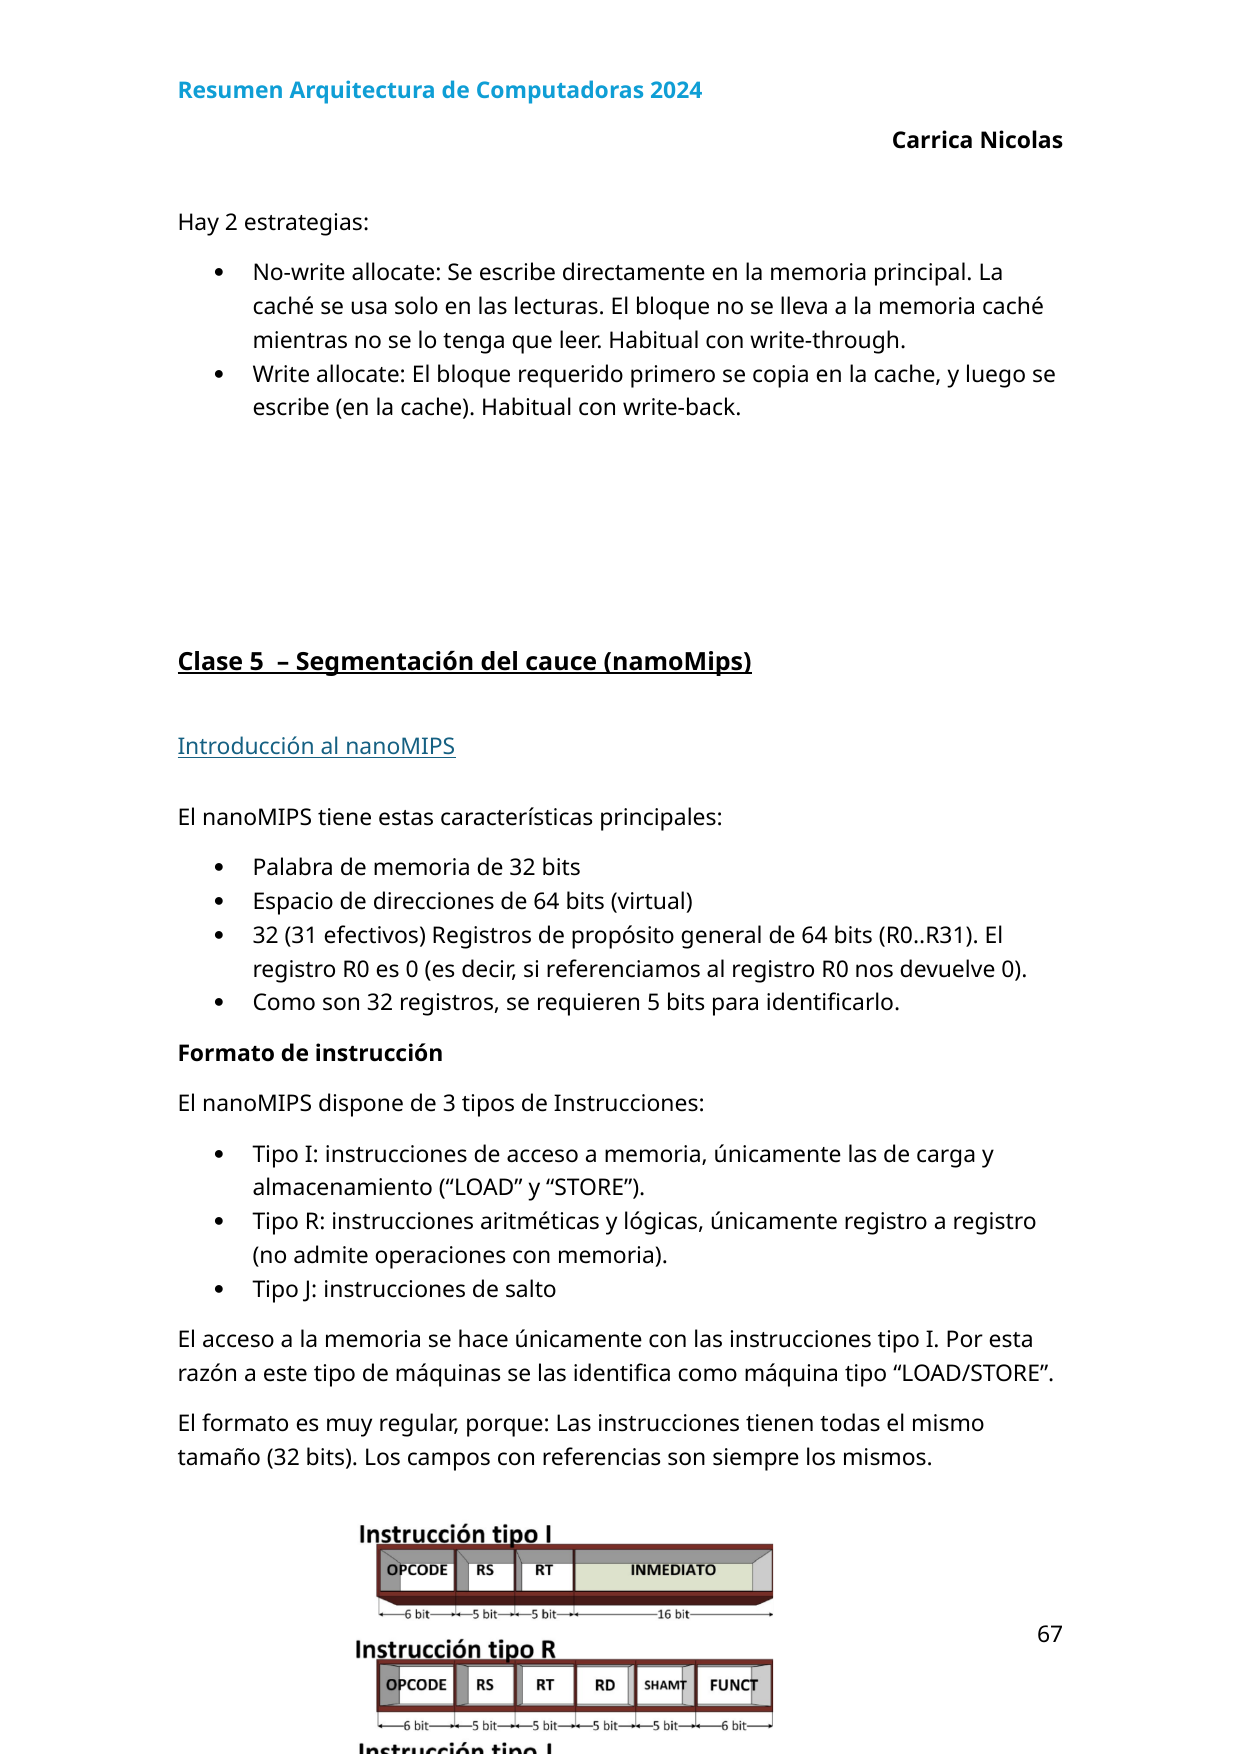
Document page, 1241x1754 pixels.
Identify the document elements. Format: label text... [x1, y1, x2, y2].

list Tipo J: instrucciones de salto [215, 1272, 1063, 1304]
list 32 (31 efectivos) Registros de propósito general de 64 bits (R0..R31). El registro R0 es 0 (es decir, si referenciamos al registro R0 nos devuelve 0). [215, 919, 1063, 984]
text Formato de instrucción [177, 1037, 1063, 1068]
text El formato es muy regular, porque: Las instrucciones tienen todas el mismo tamaño (32 bits). Los campos con referencias son siempre los mismos. [177, 1407, 1063, 1472]
list Tipo I: instrucciones de acceso a memoria, únicamente las de carga y almacenamiento (“LOAD” y “STORE”). [215, 1137, 1063, 1202]
text El nanoMIPS dispone de 3 tipos de Instrucciones: [177, 1087, 1063, 1118]
text Introducción al nanoMIPS El nanoMIPS tiene estas características principales: [177, 730, 1063, 832]
text Clase 5 – Segmentación del cauce (namoMips) [177, 643, 1063, 711]
list No-write allocate: Se escribe directamente en la memoria principal. La caché se usa solo en las lecturas. El bloque no se lleva a la memoria caché mientras no se lo tenga que leer. Habitual con write-through. [215, 256, 1063, 355]
picture [355, 1515, 774, 1754]
list Tipo R: instrucciones aritméticas y lógicas, únicamente registro a registro (no admite operaciones con memoria). [215, 1205, 1063, 1270]
text Hay 2 estrategias: [177, 206, 1063, 237]
list Como son 32 registros, se requieren 5 bits para identificarlo. [215, 986, 1063, 1017]
text El acceso a la memoria se hace únicamente con las instrucciones tipo I. Por esta razón a este tipo de máquinas se las identifica como máquina tipo “LOAD/STORE”. [177, 1323, 1063, 1388]
list Palabra de memoria de 32 bits [215, 851, 1063, 882]
list Write allocate: El bloque requerido primero se copia en la cache, y luego se escribe (en la cache). Habitual con write-back. [215, 357, 1063, 422]
list Espacio de direcciones de 64 bits (virtual) [215, 885, 1063, 916]
